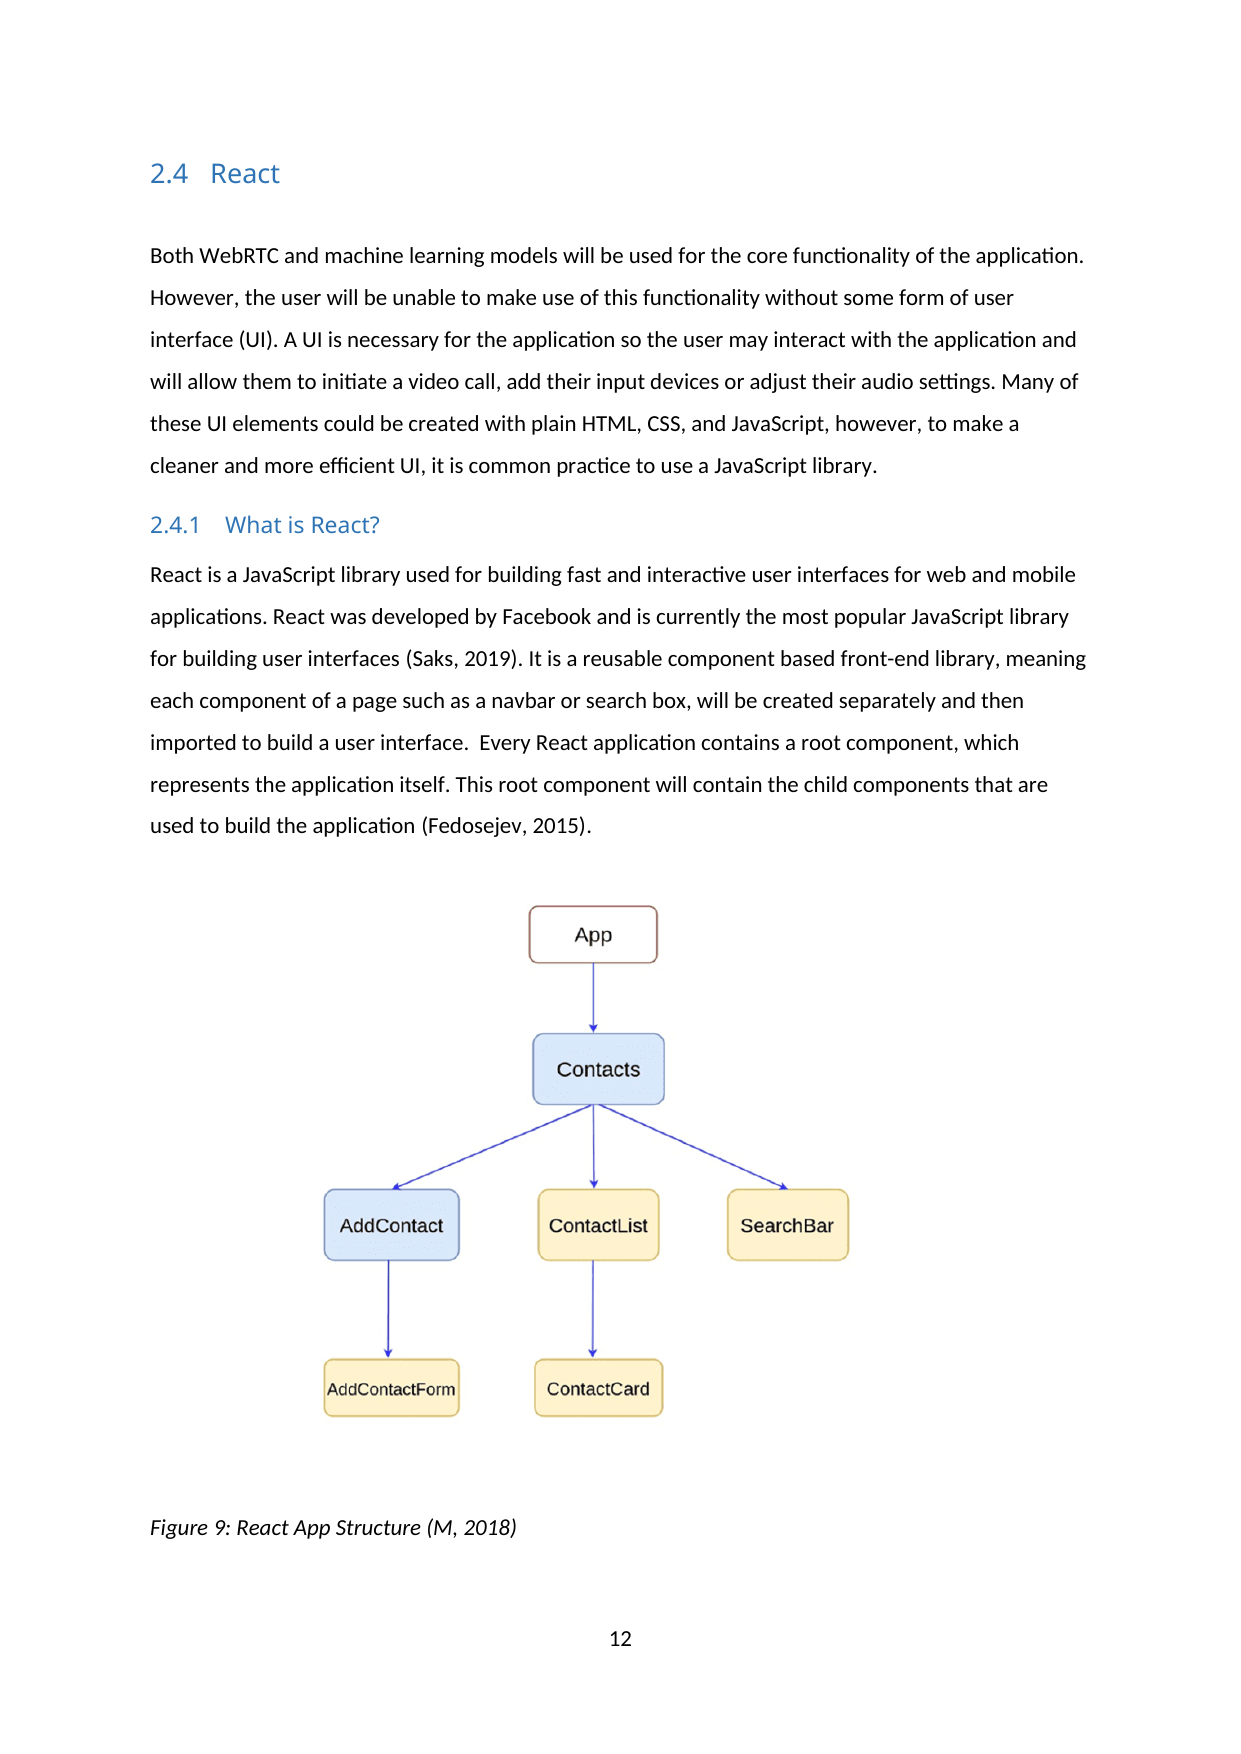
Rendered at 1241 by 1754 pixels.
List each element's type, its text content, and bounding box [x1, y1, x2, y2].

subtitle React [150, 154, 1090, 191]
picture [261, 870, 979, 1494]
subtitle What is React? [150, 509, 1090, 541]
text Figure 9: React App Structure (M, 2018) [150, 1513, 1090, 1541]
text Both WebRTC and machine learning models will be used for the core functionality of the application. However, the user will be unable to make use of this functionality without some form of user interface (UI). A UI is necessary for the application so the user may interact with the application and will allow them to initiate a video call, add their input devices or adjust their audio settings. Many of these UI elements could be created with plain HTML, CSS, and JavaScript, however, to make a cleaner and more efficient UI, it is common practice to use a JavaScript library. [150, 241, 1090, 479]
text React is a JavaScript library used for building fast and interactive user interfaces for web and mobile applications. React was developed by Facebook and is currently the most popular JavaScript library for building user interfaces . It is a reusable component based front-end library, meaning each component of a page such as a navbar or search box, will be created separately and then imported to build a user interface. Every React application contains a root component, which represents the application itself. This root component will contain the child components that are used to build the application . [150, 560, 1090, 840]
